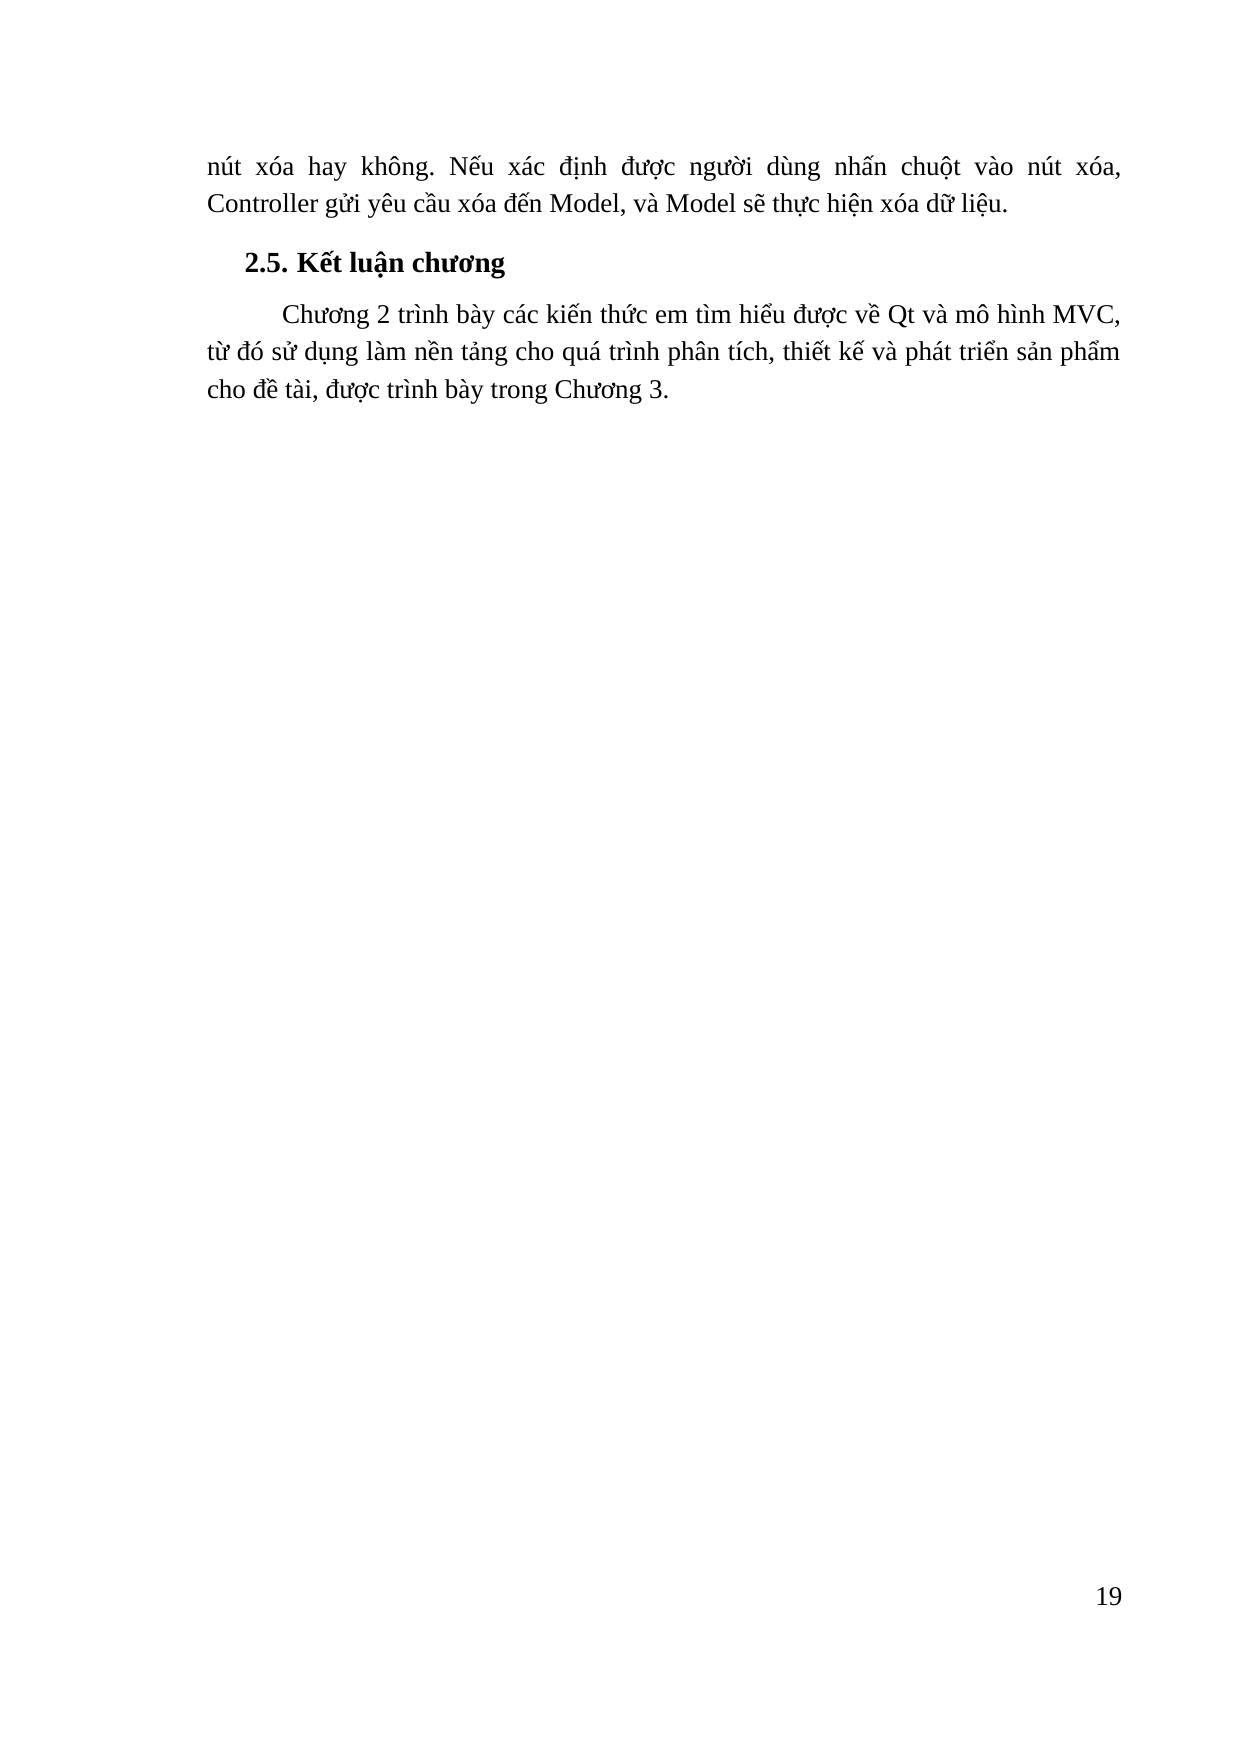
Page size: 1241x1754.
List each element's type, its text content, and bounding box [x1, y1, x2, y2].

text Chương 2 trình bày các kiến thức em tìm hiểu được về Qt và mô hình MVC, từ đó sử dụng làm nền tảng cho quá trình phân tích, thiết kế và phát triển sản phẩm cho đề tài, được trình bày trong Chương 3. [207, 298, 1122, 404]
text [207, 150, 1122, 218]
subtitle Kết luận chương [244, 245, 1122, 279]
